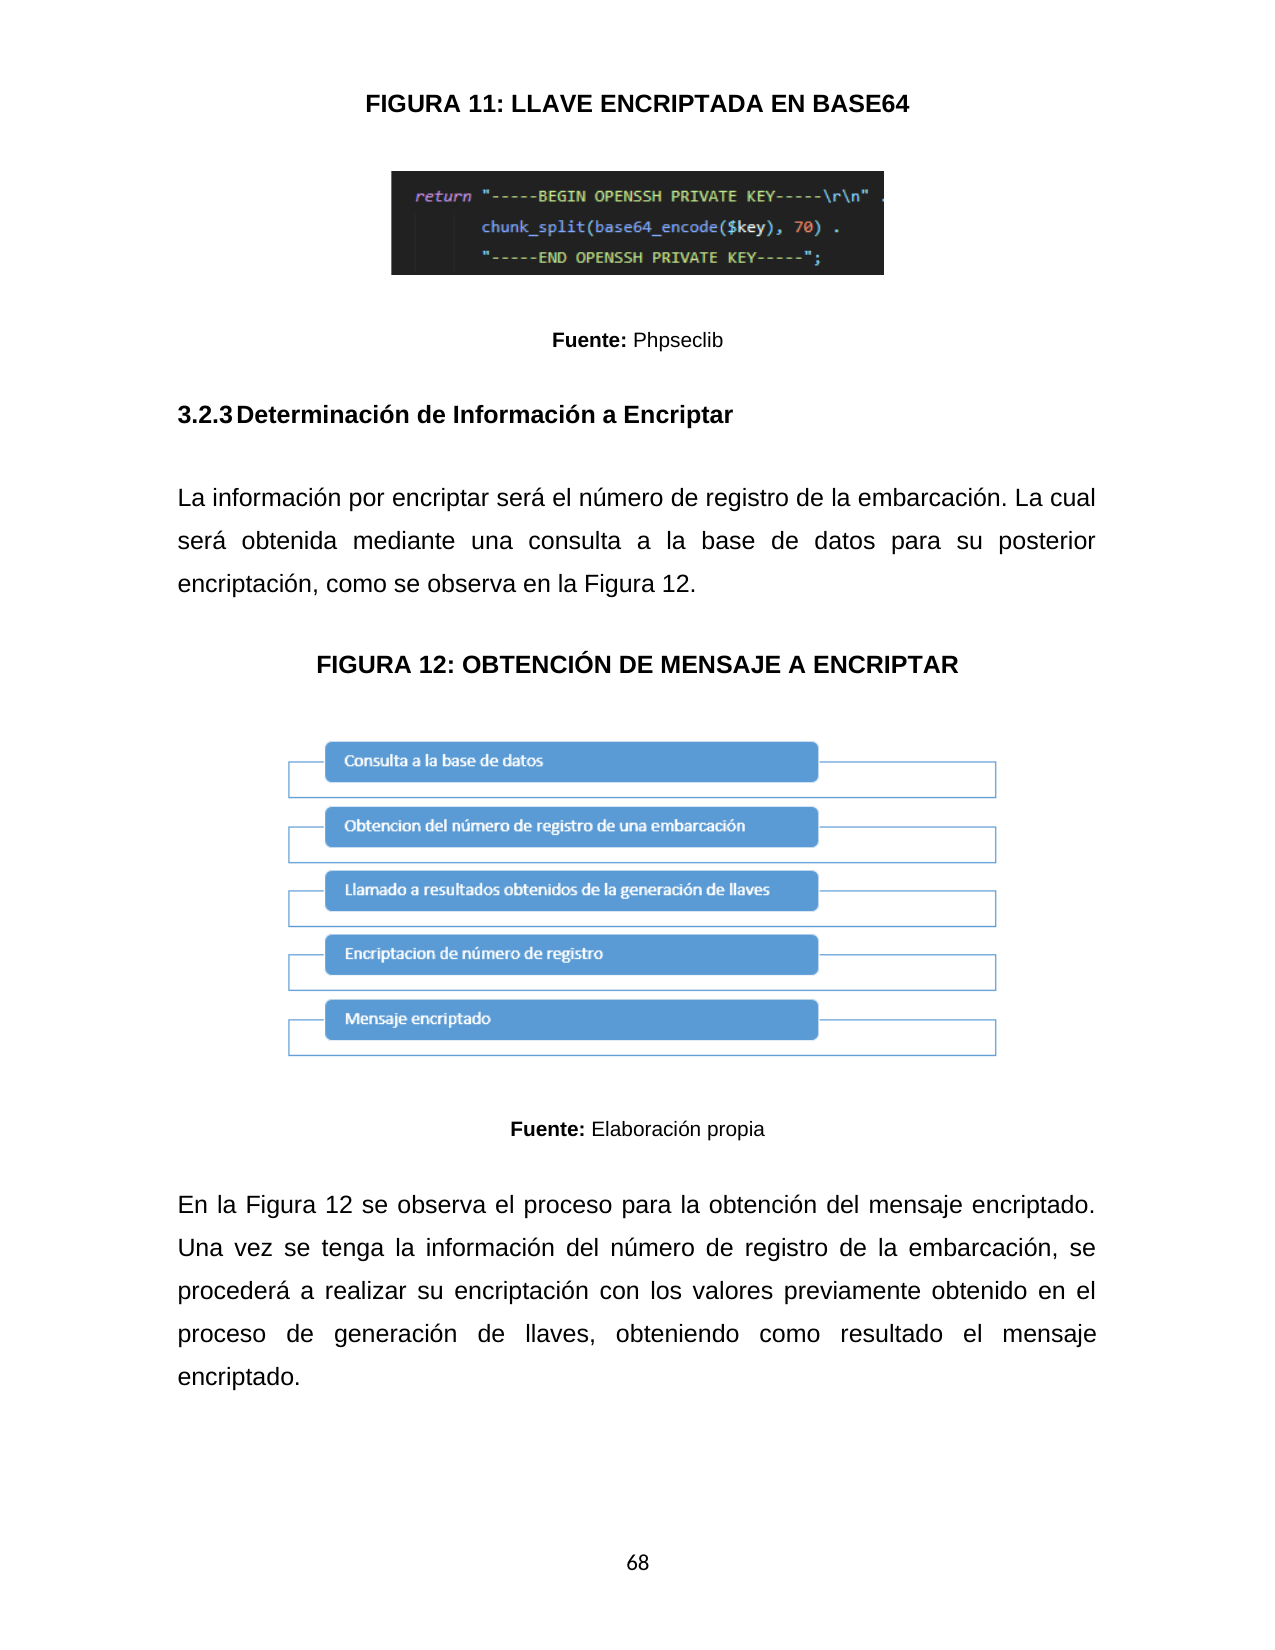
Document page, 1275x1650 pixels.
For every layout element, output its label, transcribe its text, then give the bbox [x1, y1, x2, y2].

text FIGURA 12: OBTENCIÓN DE MENSAJE A ENCRIPTAR [177, 650, 1098, 678]
text Fuente: Phpseclib [177, 327, 1098, 351]
text La información por encriptar será el número de registro de la embarcación. La cual será obtenida mediante una consulta a la base de datos para su posterior encriptación, como se observa en la Figura 12. [177, 483, 1098, 598]
text Fuente: Elaboración propia [177, 1117, 1098, 1141]
text En la Figura 12 se observa el proceso para la obtención del mensaje encriptado. Una vez se tenga la información del número de registro de la embarcación, se procederá a realizar su encriptación con los valores previamente obtenido en el proceso de generación de llaves, obteniendo como resultado el mensaje encriptado. [177, 1190, 1098, 1391]
text FIGURA 11: LLAVE ENCRIPTADA EN BASE64 [177, 89, 1098, 117]
list Determinación de Información a Encriptar [177, 400, 1098, 429]
picture [270, 732, 1005, 1066]
picture [391, 171, 884, 275]
